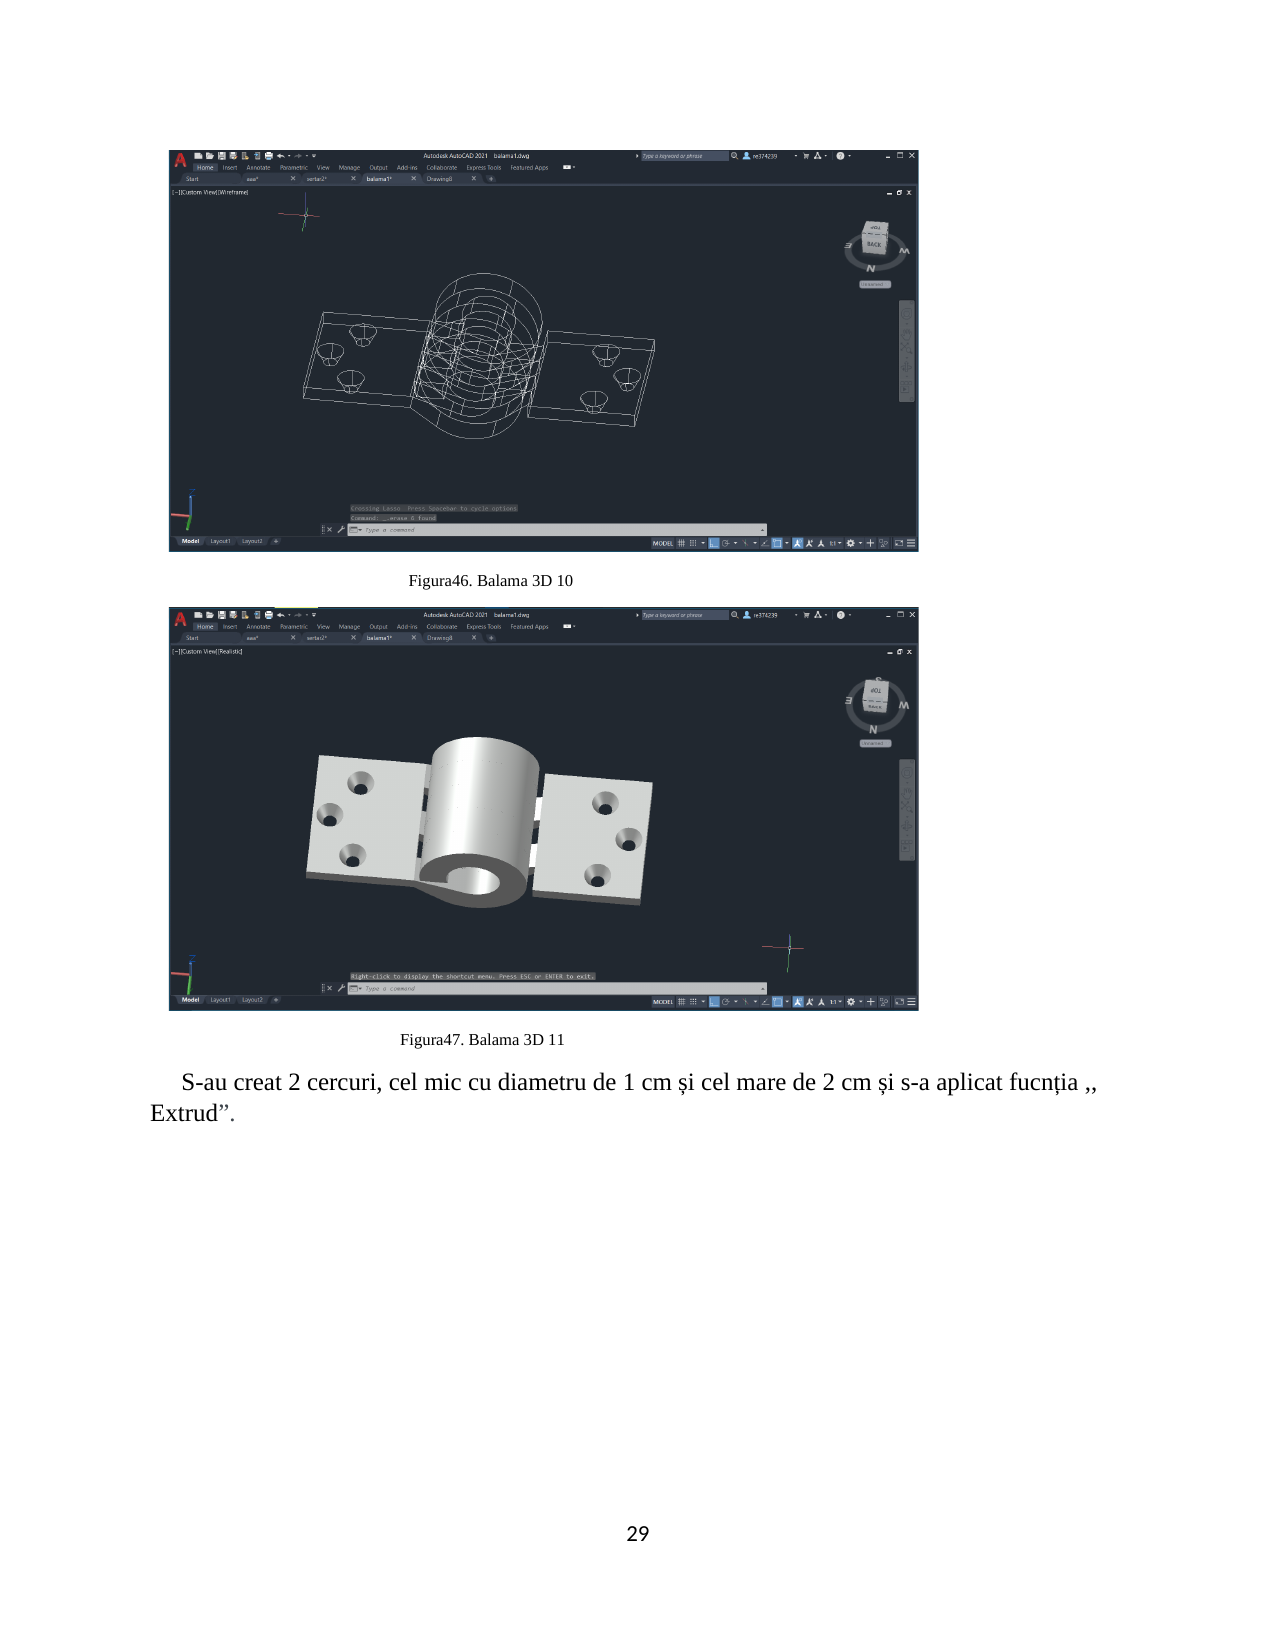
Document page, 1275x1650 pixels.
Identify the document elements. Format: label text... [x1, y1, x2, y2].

text Figura47. Balama 3D 11 [150, 1030, 1125, 1049]
text Figura46. Balama 3D 10 [150, 570, 1125, 589]
text S-au creat 2 cercuri, cel mic cu diametru de 1 cm și cel mare de 2 cm și s-a aplicat fucnția ,, Extrud”. [150, 1067, 1125, 1127]
